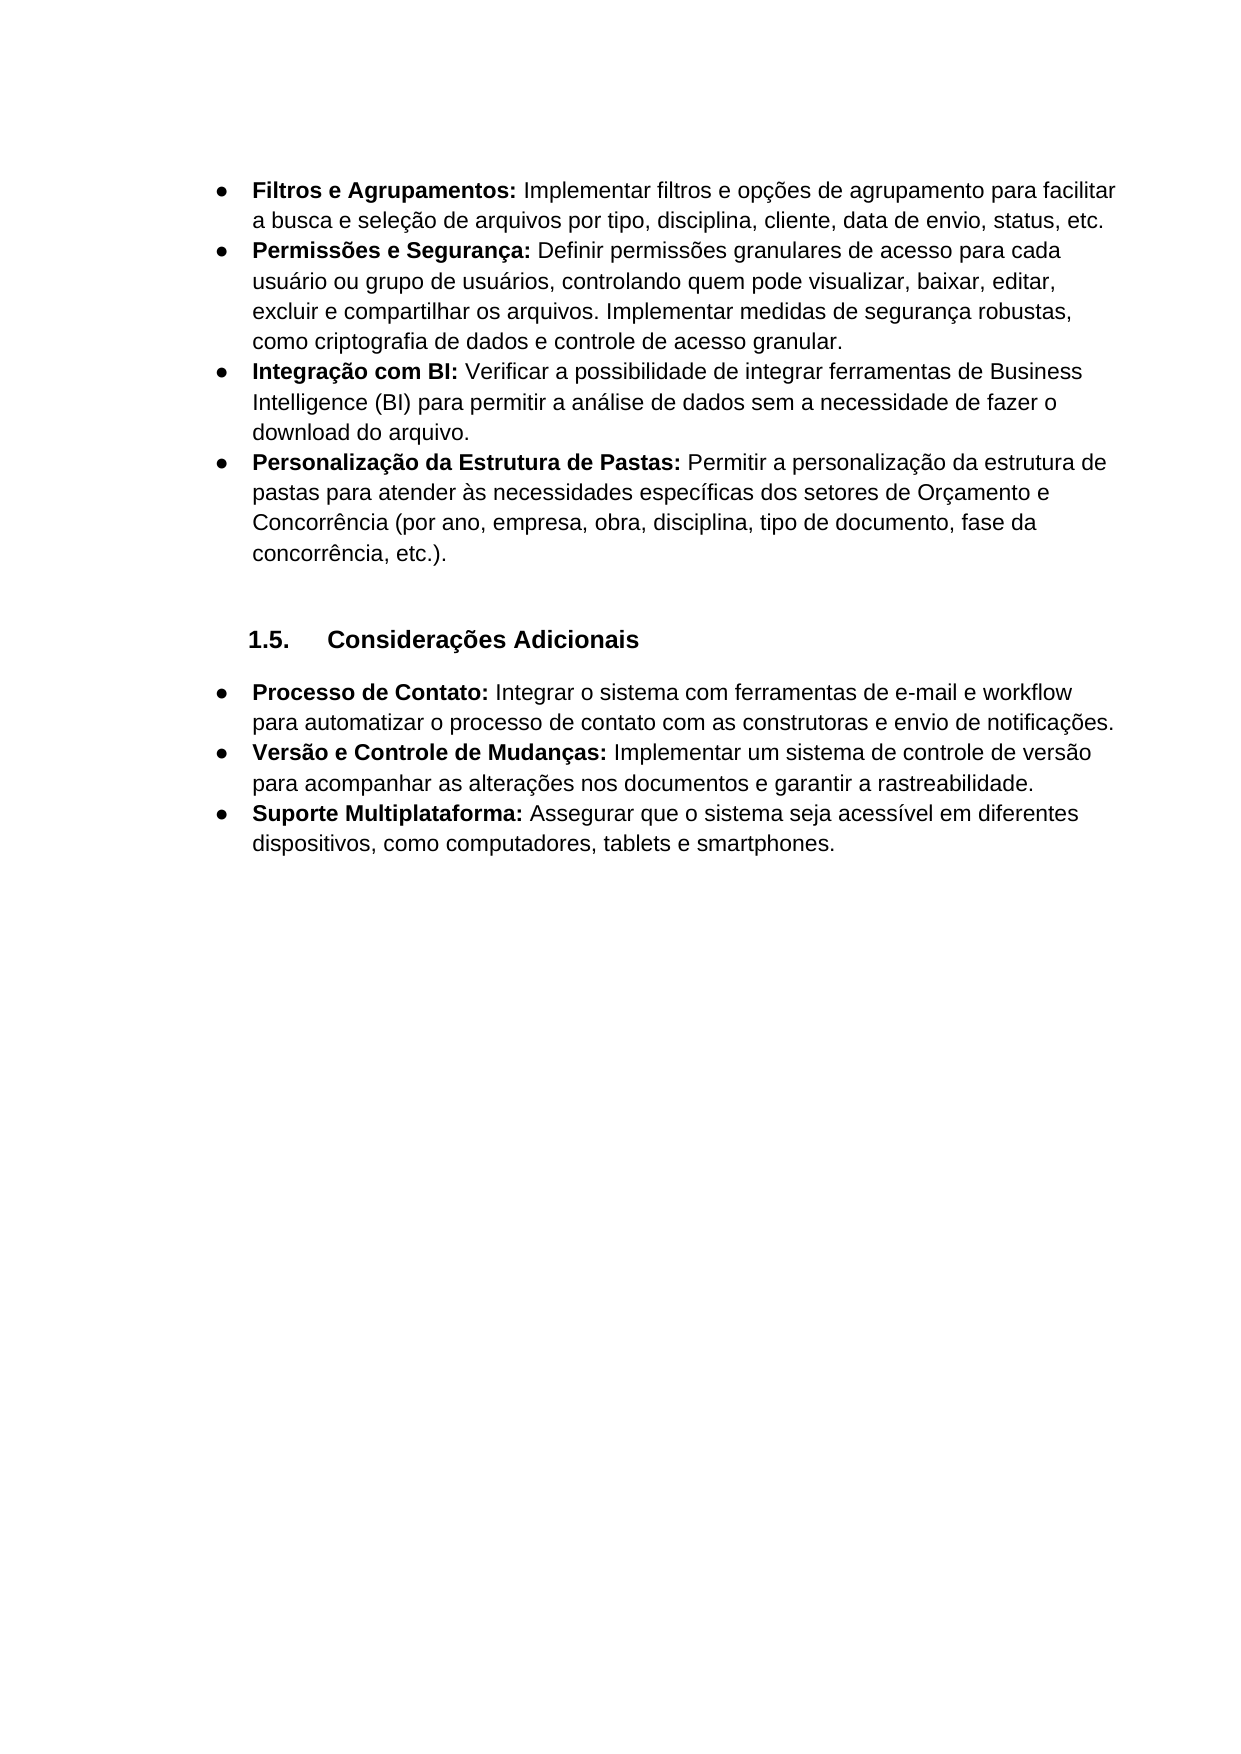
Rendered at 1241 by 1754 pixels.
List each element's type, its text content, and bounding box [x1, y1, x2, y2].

subtitle Considerações Adicionais [289, 625, 1122, 654]
list Versão e Controle de Mudanças: Implementar um sistema de controle de versão para acompanhar as alterações nos documentos e garantir a rastreabilidade. [214, 739, 1122, 796]
list Permissões e Segurança: Definir permissões granulares de acesso para cada usuário ou grupo de usuários, controlando quem pode visualizar, baixar, editar, excluir e compartilhar os arquivos. Implementar medidas de segurança robustas, como criptografia de dados e controle de acesso granular. [214, 237, 1122, 354]
list Filtros e Agrupamentos: Implementar filtros e opções de agrupamento para facilitar a busca e seleção de arquivos por tipo, disciplina, cliente, data de envio, status, etc. [214, 177, 1122, 234]
list Personalização da Estrutura de Pastas: Permitir a personalização da estrutura de pastas para atender às necessidades específicas dos setores de Orçamento e Concorrência (por ano, empresa, obra, disciplina, tipo de documento, fase da concorrência, etc.). [214, 449, 1122, 566]
list Integração com BI: Verificar a possibilidade de integrar ferramentas de Business Intelligence (BI) para permitir a análise de dados sem a necessidade de fazer o download do arquivo. [214, 358, 1122, 445]
list Processo de Contato: Integrar o sistema com ferramentas de e-mail e workflow para automatizar o processo de contato com as construtoras e envio de notificações. [214, 679, 1122, 735]
list Suporte Multiplataforma: Assegurar que o sistema seja acessível em diferentes dispositivos, como computadores, tablets e smartphones. [214, 800, 1122, 856]
